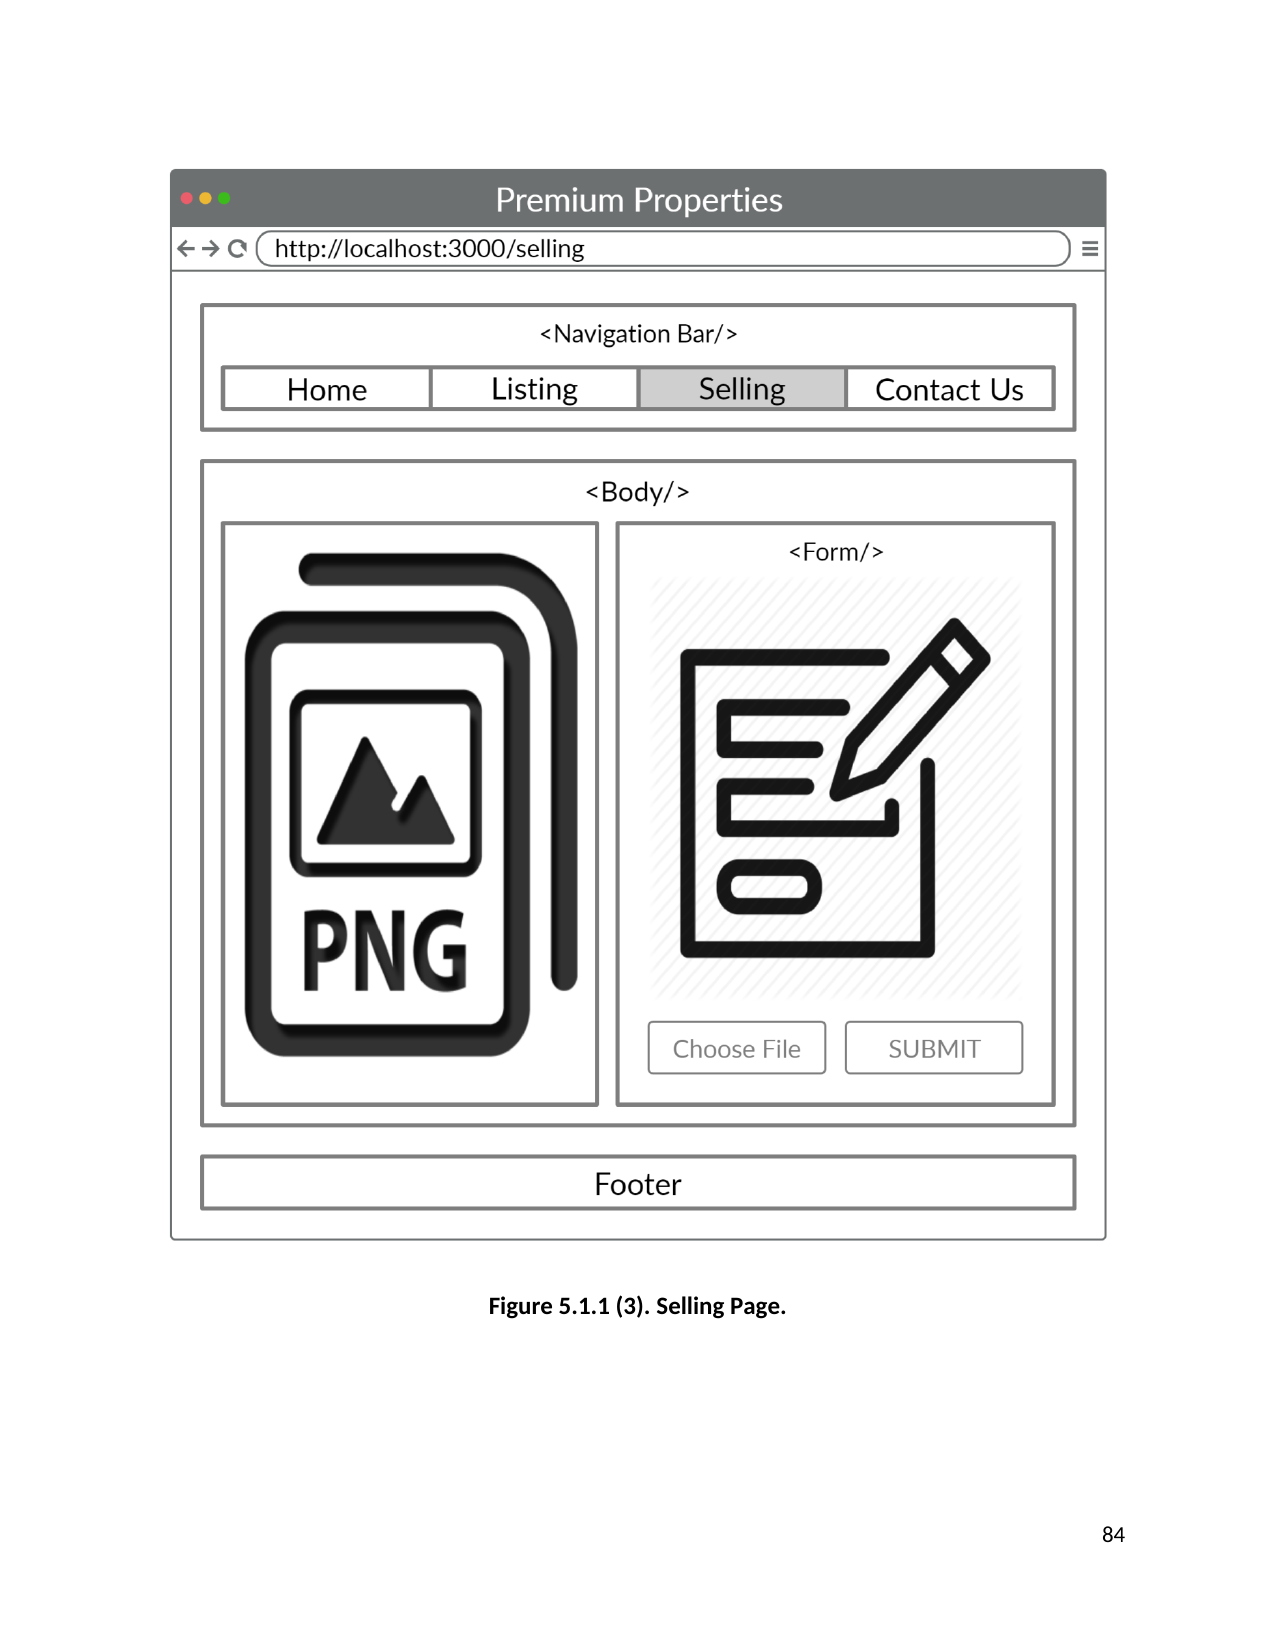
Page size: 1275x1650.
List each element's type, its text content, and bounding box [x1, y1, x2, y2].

text Figure 5.1.1 (3). Selling Page. [150, 1290, 1125, 1321]
picture [150, 150, 1125, 1260]
